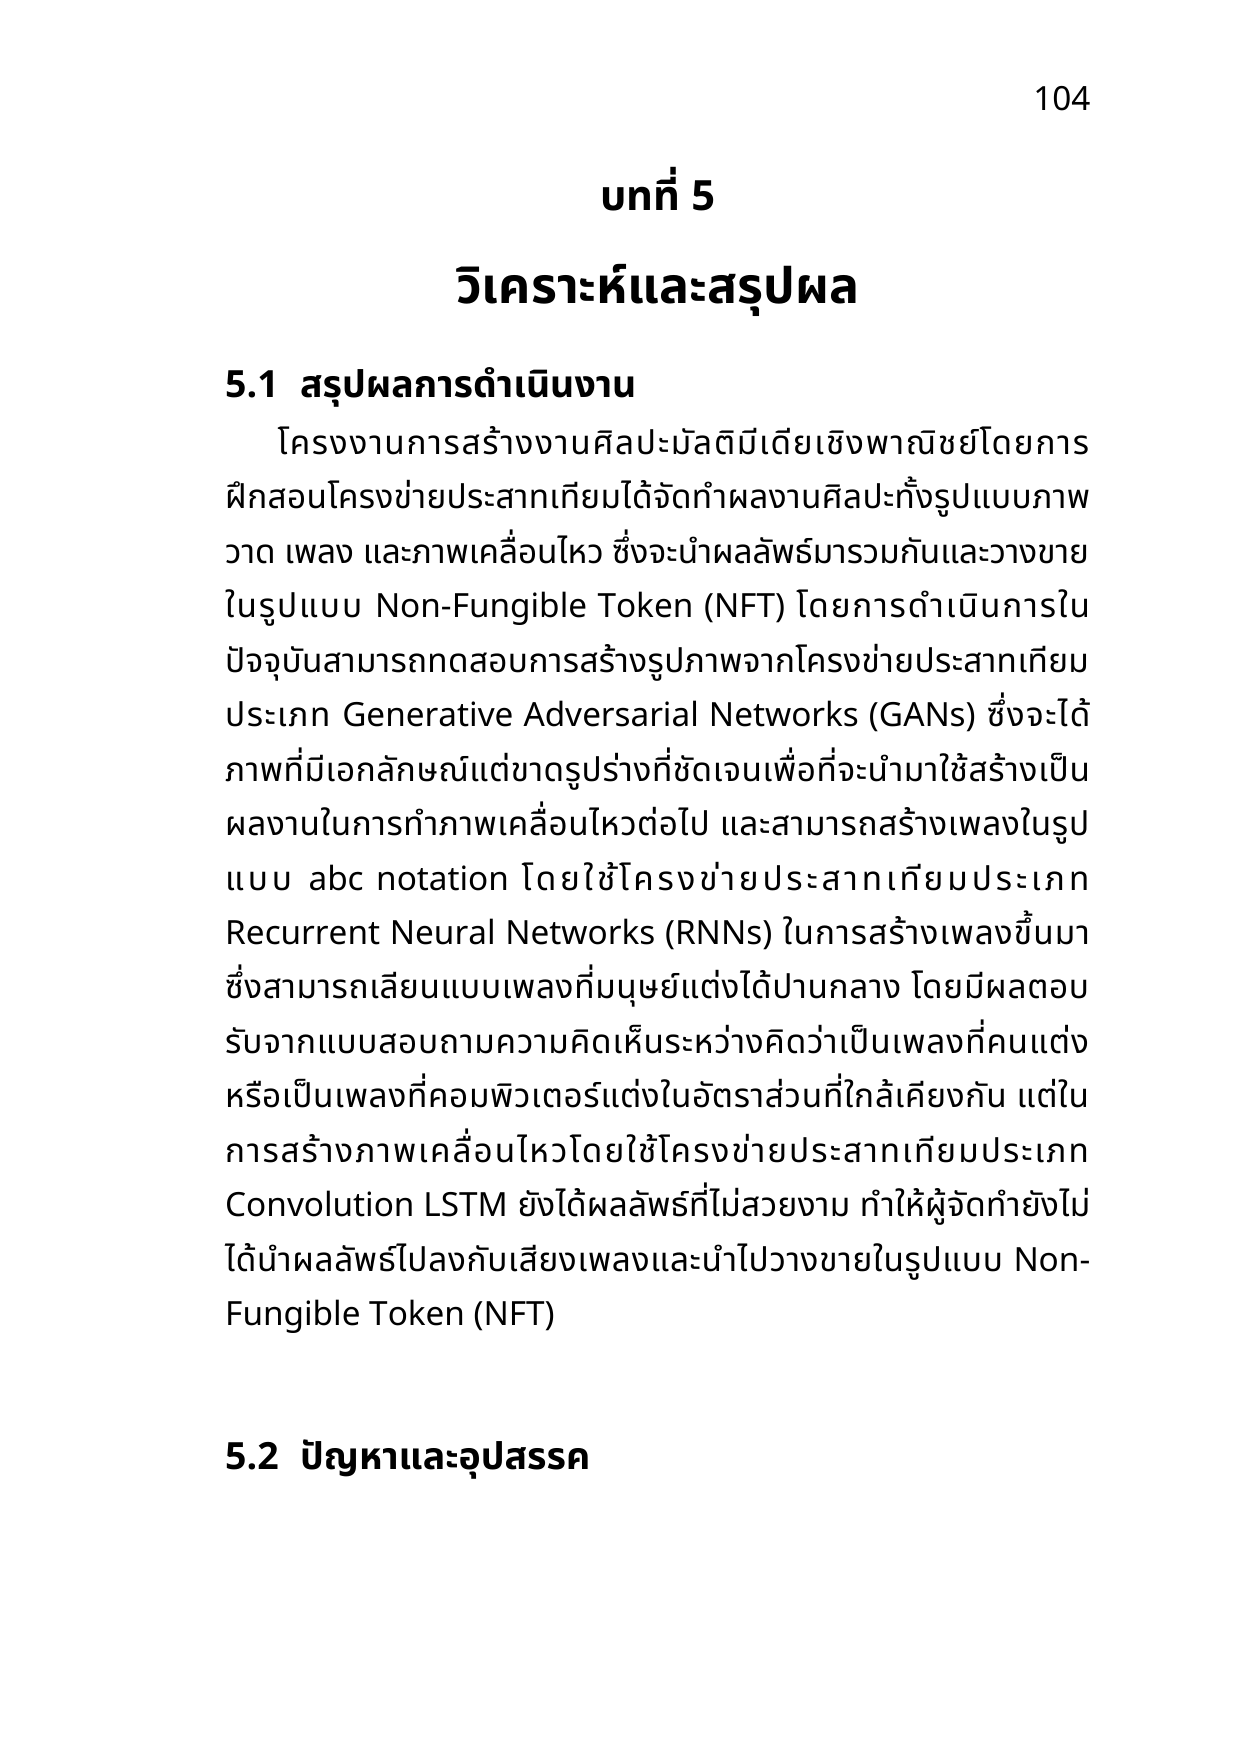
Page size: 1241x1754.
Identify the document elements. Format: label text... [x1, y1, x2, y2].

text โครงงานการสร้างงานศิลปะมัลติมีเดียเชิงพาณิชย์โดยการฝึกสอนโครงข่ายประสาทเทียมได้จัดทำผลงานศิลปะทั้งรูปแบบภาพวาด เพลง และภาพเคลื่อนไหว ซึ่งจะนำผลลัพธ์มารวมกันและวางขายในรูปแบบ Non-Fungible Token (NFT) โดยการดำเนินการในปัจจุบันสามารถทดสอบการสร้างรูปภาพจากโครงข่ายประสาทเทียมประเภท Generative Adversarial Networks (GANs) ซึ่งจะได้ภาพที่มีเอกลักษณ์แต่ขาดรูปร่างที่ชัดเจนเพื่อที่จะนำมาใช้สร้างเป็นผลงานในการทำภาพเคลื่อนไหวต่อไป และสามารถสร้างเพลงในรูปแบบ abc notation โดยใช้โครงข่ายประสาทเทียมประเภท Recurrent Neural Networks (RNNs) ในการสร้างเพลงขึ้นมา ซึ่งสามารถเลียนแบบเพลงที่มนุษย์แต่งได้ปานกลาง โดยมีผลตอบรับจากแบบสอบถามความคิดเห็นระหว่างคิดว่าเป็นเพลงที่คนแต่งหรือเป็นเพลงที่คอมพิวเตอร์แต่งในอัตราส่วนที่ใกล้เคียงกัน แต่ในการสร้างภาพเคลื่อนไหวโดยใช้โครงข่ายประสาทเทียมประเภท Convolution LSTM ยังได้ผลลัพธ์ที่ไม่สวยงาม ทำให้ผู้จัดทำยังไม่ได้นำผลลัพธ์ไปลงกับเสียงเพลงและนำไปวางขายในรูปแบบ Non-Fungible Token (NFT) [225, 419, 1090, 1335]
subtitle วิเคราะห์และสรุปผล [225, 251, 1090, 326]
subtitle ปัญหาและอุปสรรค [225, 1429, 1090, 1486]
text บทที่ 5 [225, 166, 1090, 229]
subtitle สรุปผลการดำเนินงาน [225, 357, 1090, 414]
